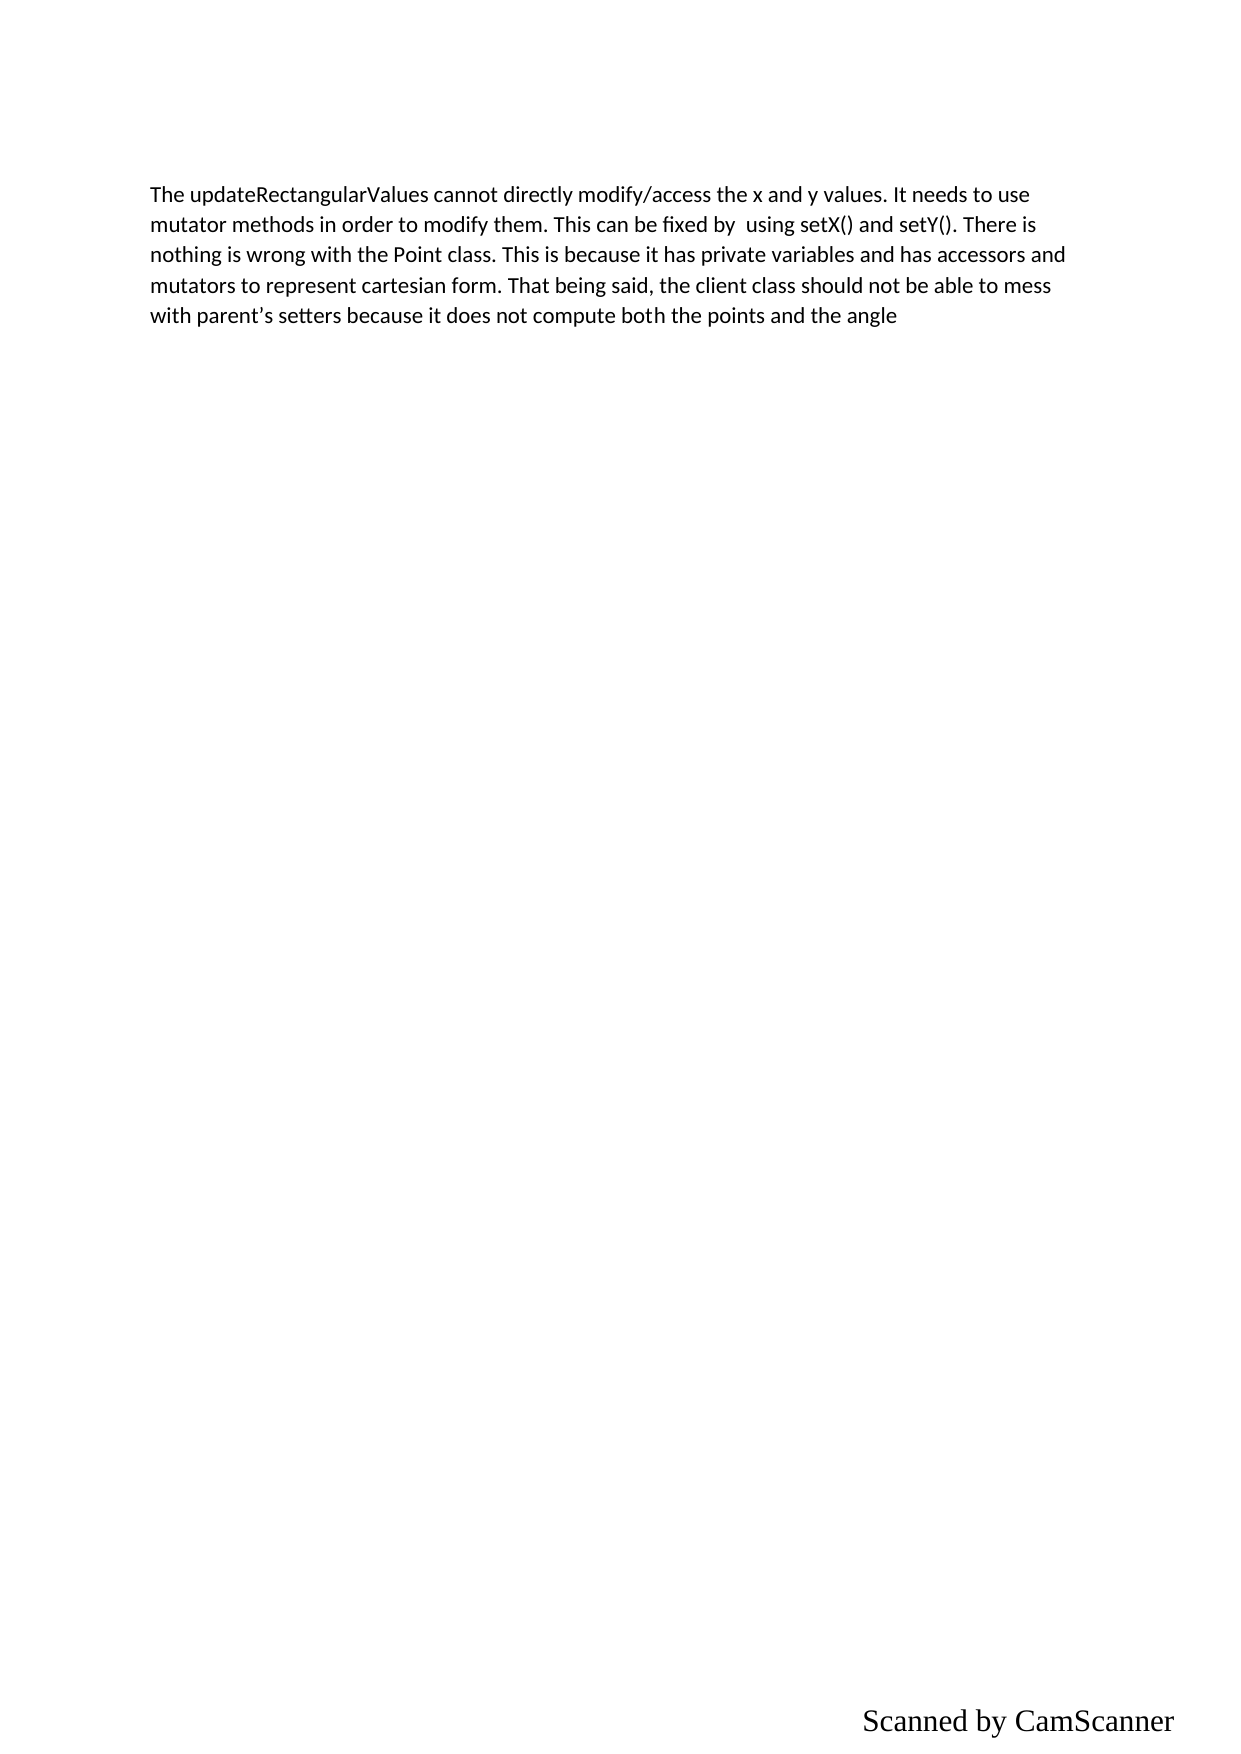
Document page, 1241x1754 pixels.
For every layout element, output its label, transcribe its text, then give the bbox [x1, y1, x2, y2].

text The updateRectangularValues cannot directly modify/access the x and y values. It needs to use mutator methods in order to modify them. This can be fixed by using setX() and setY(). There is nothing is wrong with the Point class. This is because it has private variables and has accessors and mutators to represent cartesian form. That being said, the client class should not be able to mess with parent’s setters because it does not compute both the points and the angle [150, 180, 1090, 329]
